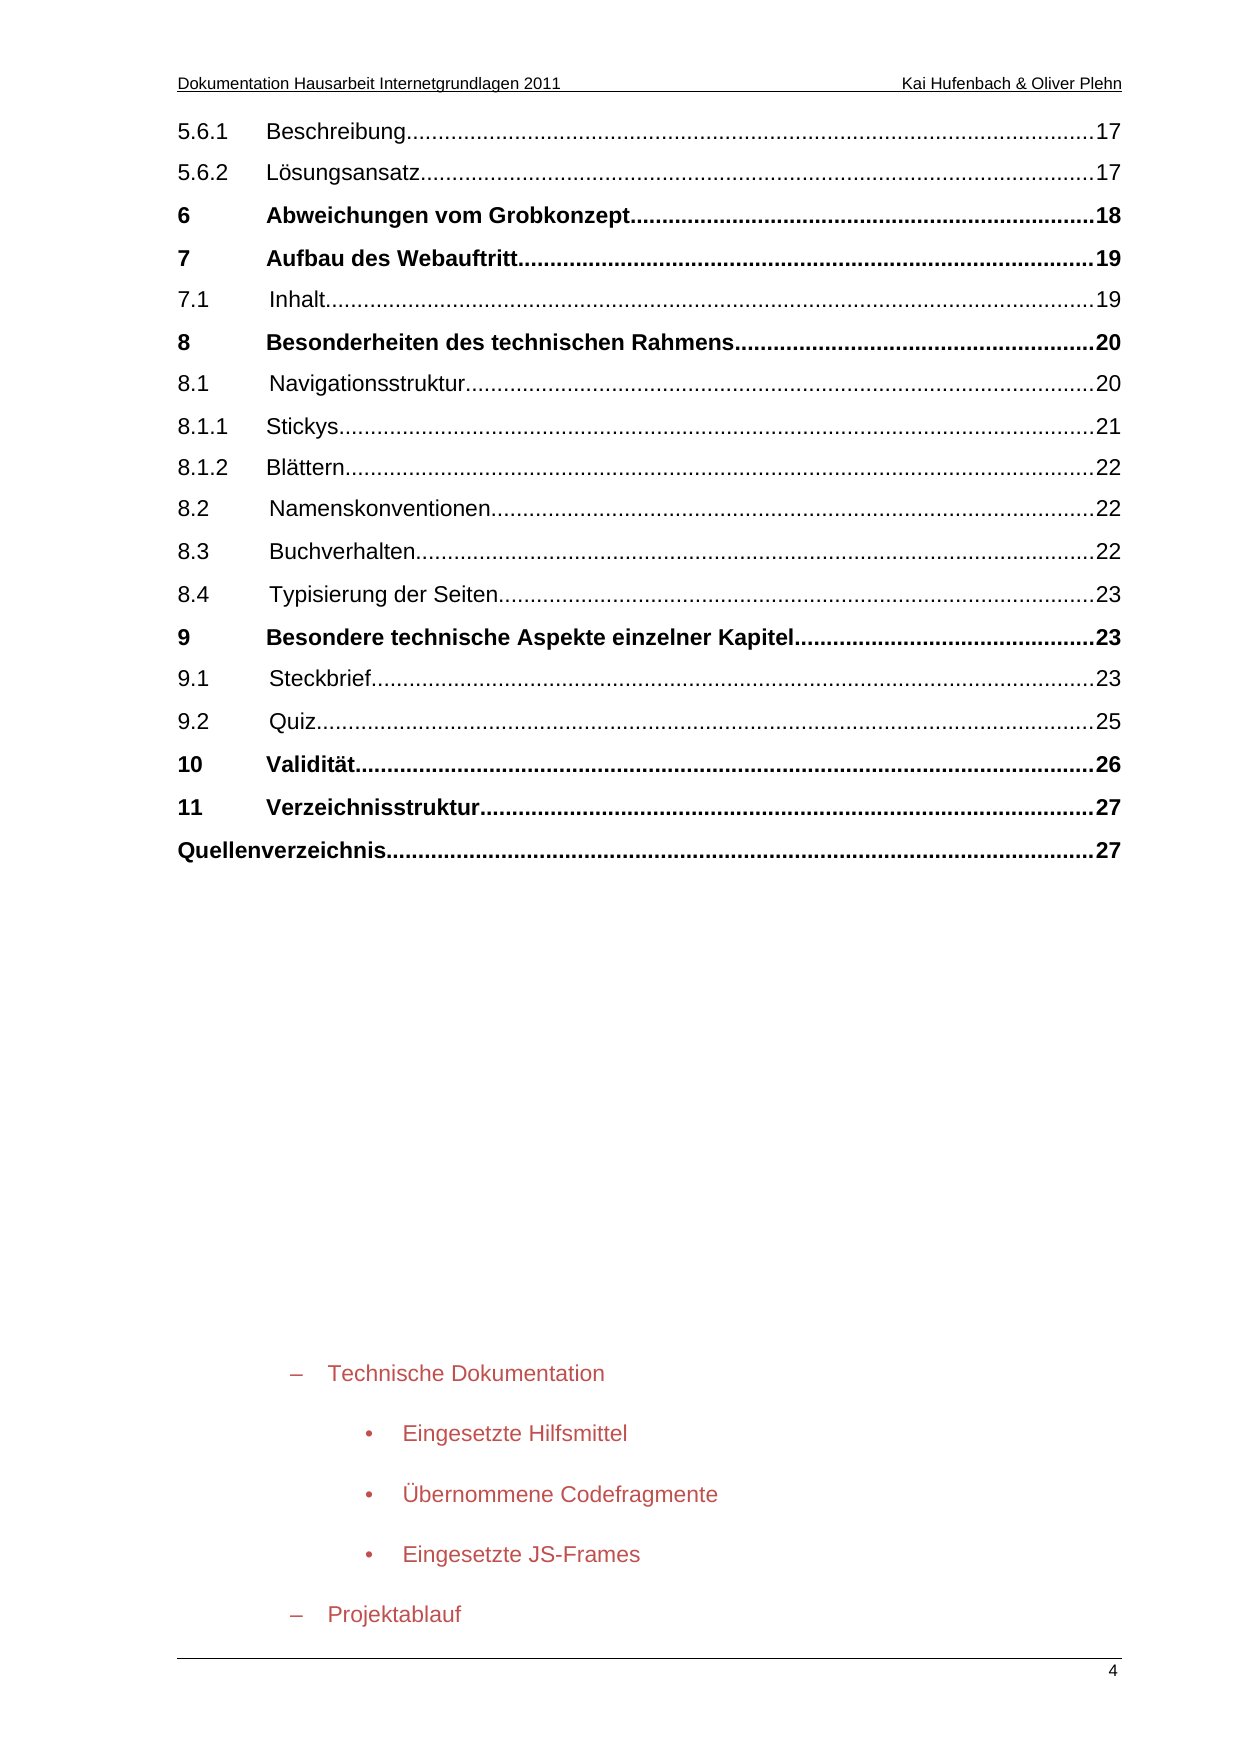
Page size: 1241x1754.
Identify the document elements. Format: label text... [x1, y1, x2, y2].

list Eingesetzte Hilfsmittel [365, 1420, 1122, 1447]
list Technische Dokumentation [290, 1360, 1122, 1386]
list Übernommene Codefragmente [365, 1481, 1122, 1507]
list Projektablauf [290, 1601, 1122, 1628]
list Eingesetzte JS-Frames [365, 1541, 1122, 1567]
